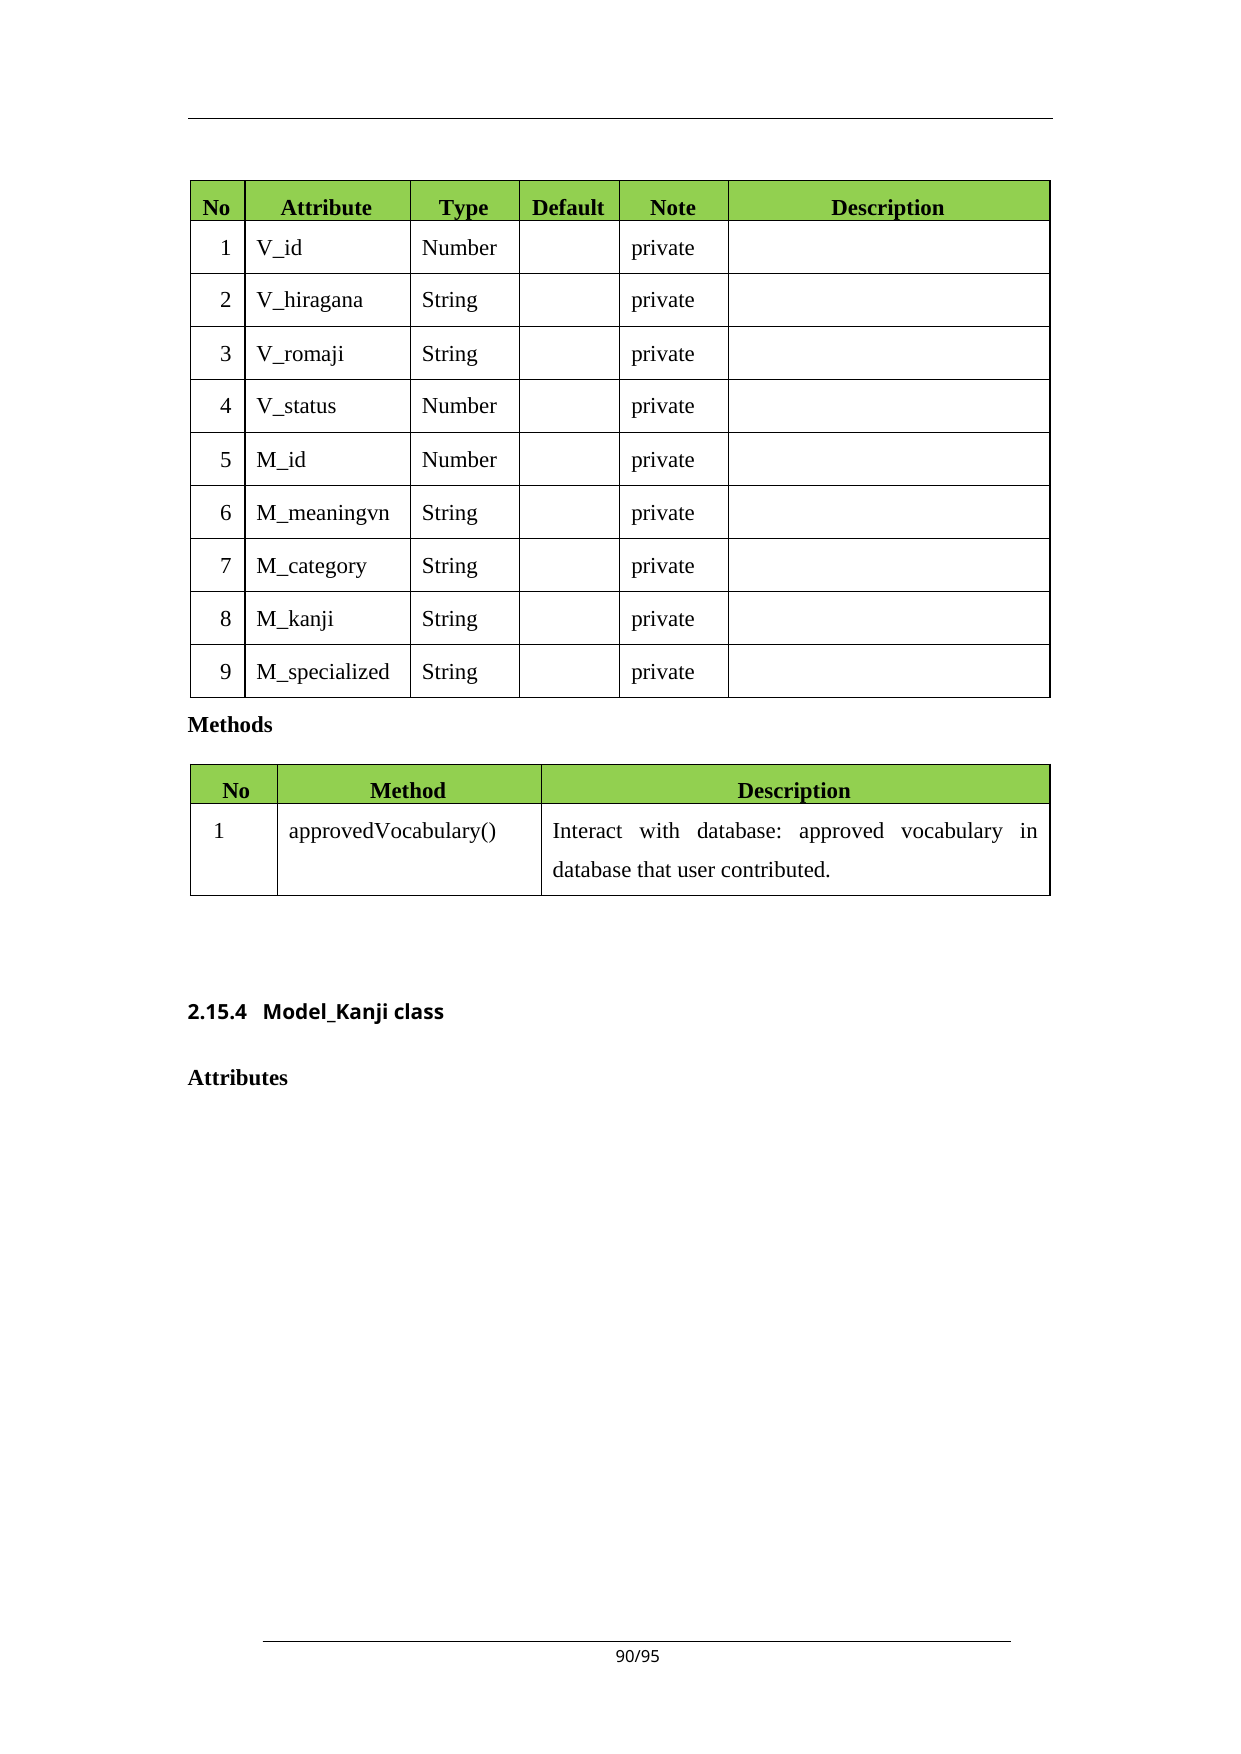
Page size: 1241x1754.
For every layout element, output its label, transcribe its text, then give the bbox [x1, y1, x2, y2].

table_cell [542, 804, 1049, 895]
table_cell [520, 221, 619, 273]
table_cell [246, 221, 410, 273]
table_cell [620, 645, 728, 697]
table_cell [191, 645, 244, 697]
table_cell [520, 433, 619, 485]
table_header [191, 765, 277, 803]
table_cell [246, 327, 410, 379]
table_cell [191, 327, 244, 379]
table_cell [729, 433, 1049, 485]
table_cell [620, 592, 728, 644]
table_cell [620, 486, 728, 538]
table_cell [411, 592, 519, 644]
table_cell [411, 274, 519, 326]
subtitle Attributes [187, 1064, 1053, 1091]
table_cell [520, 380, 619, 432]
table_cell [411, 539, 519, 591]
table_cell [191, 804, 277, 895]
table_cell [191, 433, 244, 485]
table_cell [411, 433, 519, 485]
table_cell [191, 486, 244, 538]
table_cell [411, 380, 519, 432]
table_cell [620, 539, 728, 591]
subtitle Model_Kanji class [187, 997, 1053, 1025]
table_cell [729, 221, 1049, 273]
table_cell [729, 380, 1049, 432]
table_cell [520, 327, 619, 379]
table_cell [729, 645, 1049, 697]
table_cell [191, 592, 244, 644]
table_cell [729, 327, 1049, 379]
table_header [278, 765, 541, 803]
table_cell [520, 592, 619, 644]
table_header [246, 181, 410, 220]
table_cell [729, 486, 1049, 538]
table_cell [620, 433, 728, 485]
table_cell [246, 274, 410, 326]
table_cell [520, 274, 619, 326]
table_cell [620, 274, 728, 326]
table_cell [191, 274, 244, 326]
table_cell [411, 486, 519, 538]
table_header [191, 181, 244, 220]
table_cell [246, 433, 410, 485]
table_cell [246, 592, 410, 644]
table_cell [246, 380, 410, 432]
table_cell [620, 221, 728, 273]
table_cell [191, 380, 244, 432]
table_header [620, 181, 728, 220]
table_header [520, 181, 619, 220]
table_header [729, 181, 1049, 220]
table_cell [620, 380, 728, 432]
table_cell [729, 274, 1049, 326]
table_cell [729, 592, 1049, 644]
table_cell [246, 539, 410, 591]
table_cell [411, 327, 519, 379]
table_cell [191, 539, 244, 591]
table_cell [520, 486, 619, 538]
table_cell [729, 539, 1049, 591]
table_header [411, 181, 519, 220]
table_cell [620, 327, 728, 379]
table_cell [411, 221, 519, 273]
subtitle Methods [187, 180, 1053, 738]
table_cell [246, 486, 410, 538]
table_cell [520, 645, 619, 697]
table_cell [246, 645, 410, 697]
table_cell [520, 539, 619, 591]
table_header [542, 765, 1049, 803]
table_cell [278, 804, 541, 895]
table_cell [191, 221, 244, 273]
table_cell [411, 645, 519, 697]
